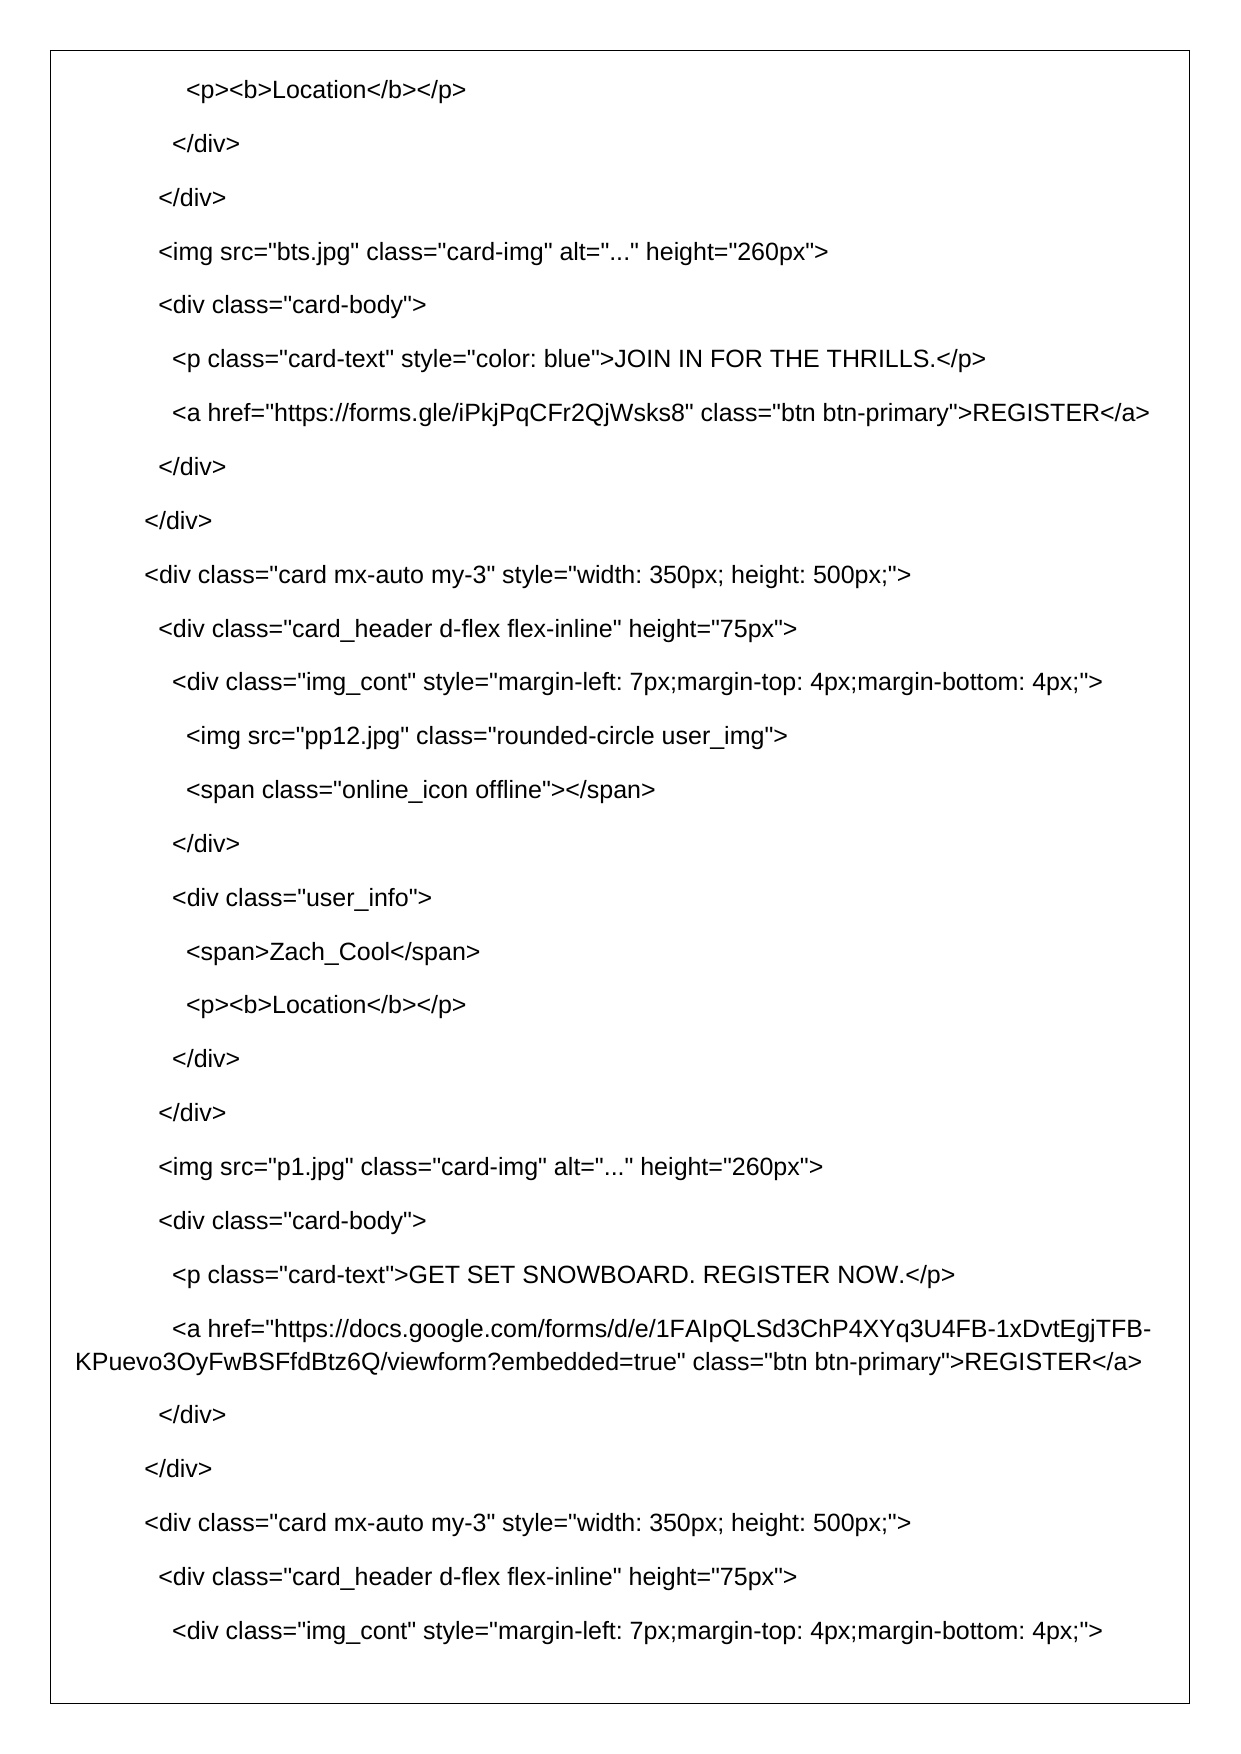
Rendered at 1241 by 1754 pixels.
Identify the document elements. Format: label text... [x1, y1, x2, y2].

text <div class="card_header d-flex flex-inline" height="75px"> [75, 1562, 1165, 1591]
text <div class="card-body"> [75, 1206, 1165, 1235]
text <p><b>Location</b></p> [75, 75, 1165, 104]
text <a href="https://docs.google.com/forms/d/e/1FAIpQLSd3ChP4XYq3U4FB-1xDvtEgjTFB-KPuevo3OyFwBSFfdBtz6Q/viewform?embedded=true" class="btn btn-primary">REGISTER</a> [75, 1314, 1165, 1375]
text <p><b>Location</b></p> [75, 991, 1165, 1019]
text </div> [75, 183, 1165, 211]
text </div> [75, 506, 1165, 534]
text </div> [75, 1401, 1165, 1429]
text <p class="card-text">GET SET SNOWBOARD. REGISTER NOW.</p> [75, 1260, 1165, 1288]
text <a href="https://forms.gle/iPkjPqCFr2QjWsks8" class="btn btn-primary">REGISTER</a> [75, 398, 1165, 427]
text </div> [75, 452, 1165, 481]
text </div> [75, 129, 1165, 158]
text </div> [75, 1044, 1165, 1073]
text <p class="card-text" style="color: blue">JOIN IN FOR THE THRILLS.</p> [75, 344, 1165, 373]
text <div class="card_header d-flex flex-inline" height="75px"> [75, 613, 1165, 642]
text <div class="user_info"> [75, 883, 1165, 912]
text <div class="card mx-auto my-3" style="width: 350px; height: 500px;"> [75, 560, 1165, 588]
text <div class="img_cont" style="margin-left: 7px;margin-top: 4px;margin-bottom: 4px;"> [75, 1616, 1165, 1645]
text <div class="card mx-auto my-3" style="width: 350px; height: 500px;"> [75, 1508, 1165, 1537]
text <div class="card-body"> [75, 290, 1165, 319]
text </div> [75, 829, 1165, 858]
text <img src="pp12.jpg" class="rounded-circle user_img"> [75, 721, 1165, 750]
text <img src="p1.jpg" class="card-img" alt="..." height="260px"> [75, 1152, 1165, 1181]
text </div> [75, 1098, 1165, 1127]
text <span>Zach_Cool</span> [75, 937, 1165, 965]
text <div class="img_cont" style="margin-left: 7px;margin-top: 4px;margin-bottom: 4px;"> [75, 667, 1165, 696]
text </div> [75, 1454, 1165, 1483]
text <img src="bts.jpg" class="card-img" alt="..." height="260px"> [75, 237, 1165, 265]
text <span class="online_icon offline"></span> [75, 775, 1165, 804]
